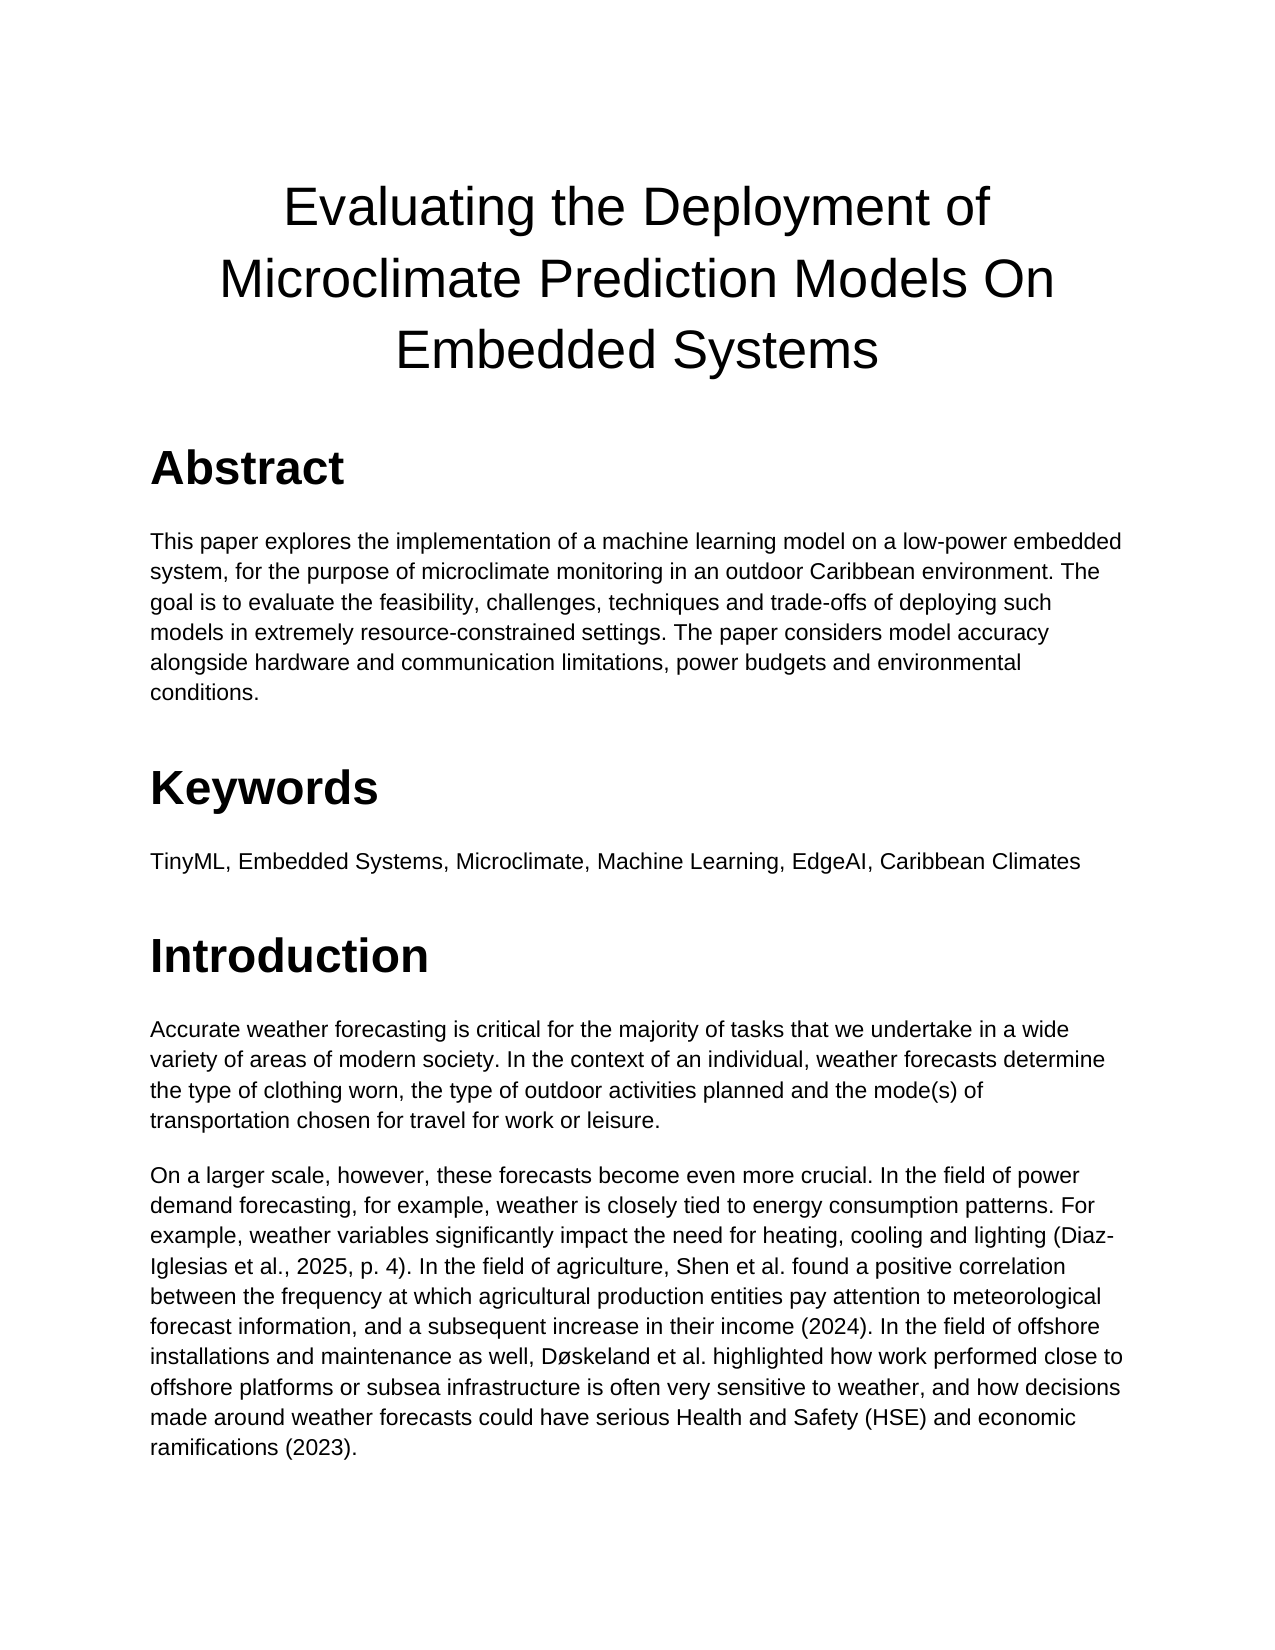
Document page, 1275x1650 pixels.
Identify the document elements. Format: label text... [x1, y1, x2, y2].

subtitle Keywords [150, 759, 1125, 814]
text This paper explores the implementation of a machine learning model on a low-power embedded system, for the purpose of microclimate monitoring in an outdoor Caribbean environment. The goal is to evaluate the feasibility, challenges, techniques and trade-offs of deploying such models in extremely resource-constrained settings. The paper considers model accuracy alongside hardware and communication limitations, power budgets and environmental conditions. [150, 528, 1125, 705]
text On a larger scale, however, these forecasts become even more crucial. In the field of power demand forecasting, for example, weather is closely tied to energy consumption patterns. For example, weather variables significantly impact the need for heating, cooling and lighting (Diaz-Iglesias et al., 2025, p. 4). In the field of agriculture, Shen et al. found a positive correlation between the frequency at which agricultural production entities pay attention to meteorological forecast information, and a subsequent increase in their income (2024). In the field of offshore installations and maintenance as well, Døskeland et al. highlighted how work performed close to offshore platforms or subsea infrastructure is often very sensitive to weather, and how decisions made around weather forecasts could have serious Health and Safety (HSE) and economic ramifications (2023). [150, 1162, 1125, 1460]
text Accurate weather forecasting is critical for the majority of tasks that we undertake in a wide variety of areas of modern society. In the context of an individual, weather forecasts determine the type of clothing worn, the type of outdoor activities planned and the mode(s) of transportation chosen for travel for work or leisure. [150, 1016, 1125, 1133]
title Evaluating the Deployment of Microclimate Prediction Models On Embedded Systems [150, 175, 1125, 380]
text TinyML, Embedded Systems, Microclimate, Machine Learning, EdgeAI, Caribbean Climates [150, 848, 1125, 874]
subtitle Introduction [150, 928, 1125, 983]
subtitle Abstract [150, 440, 1125, 495]
